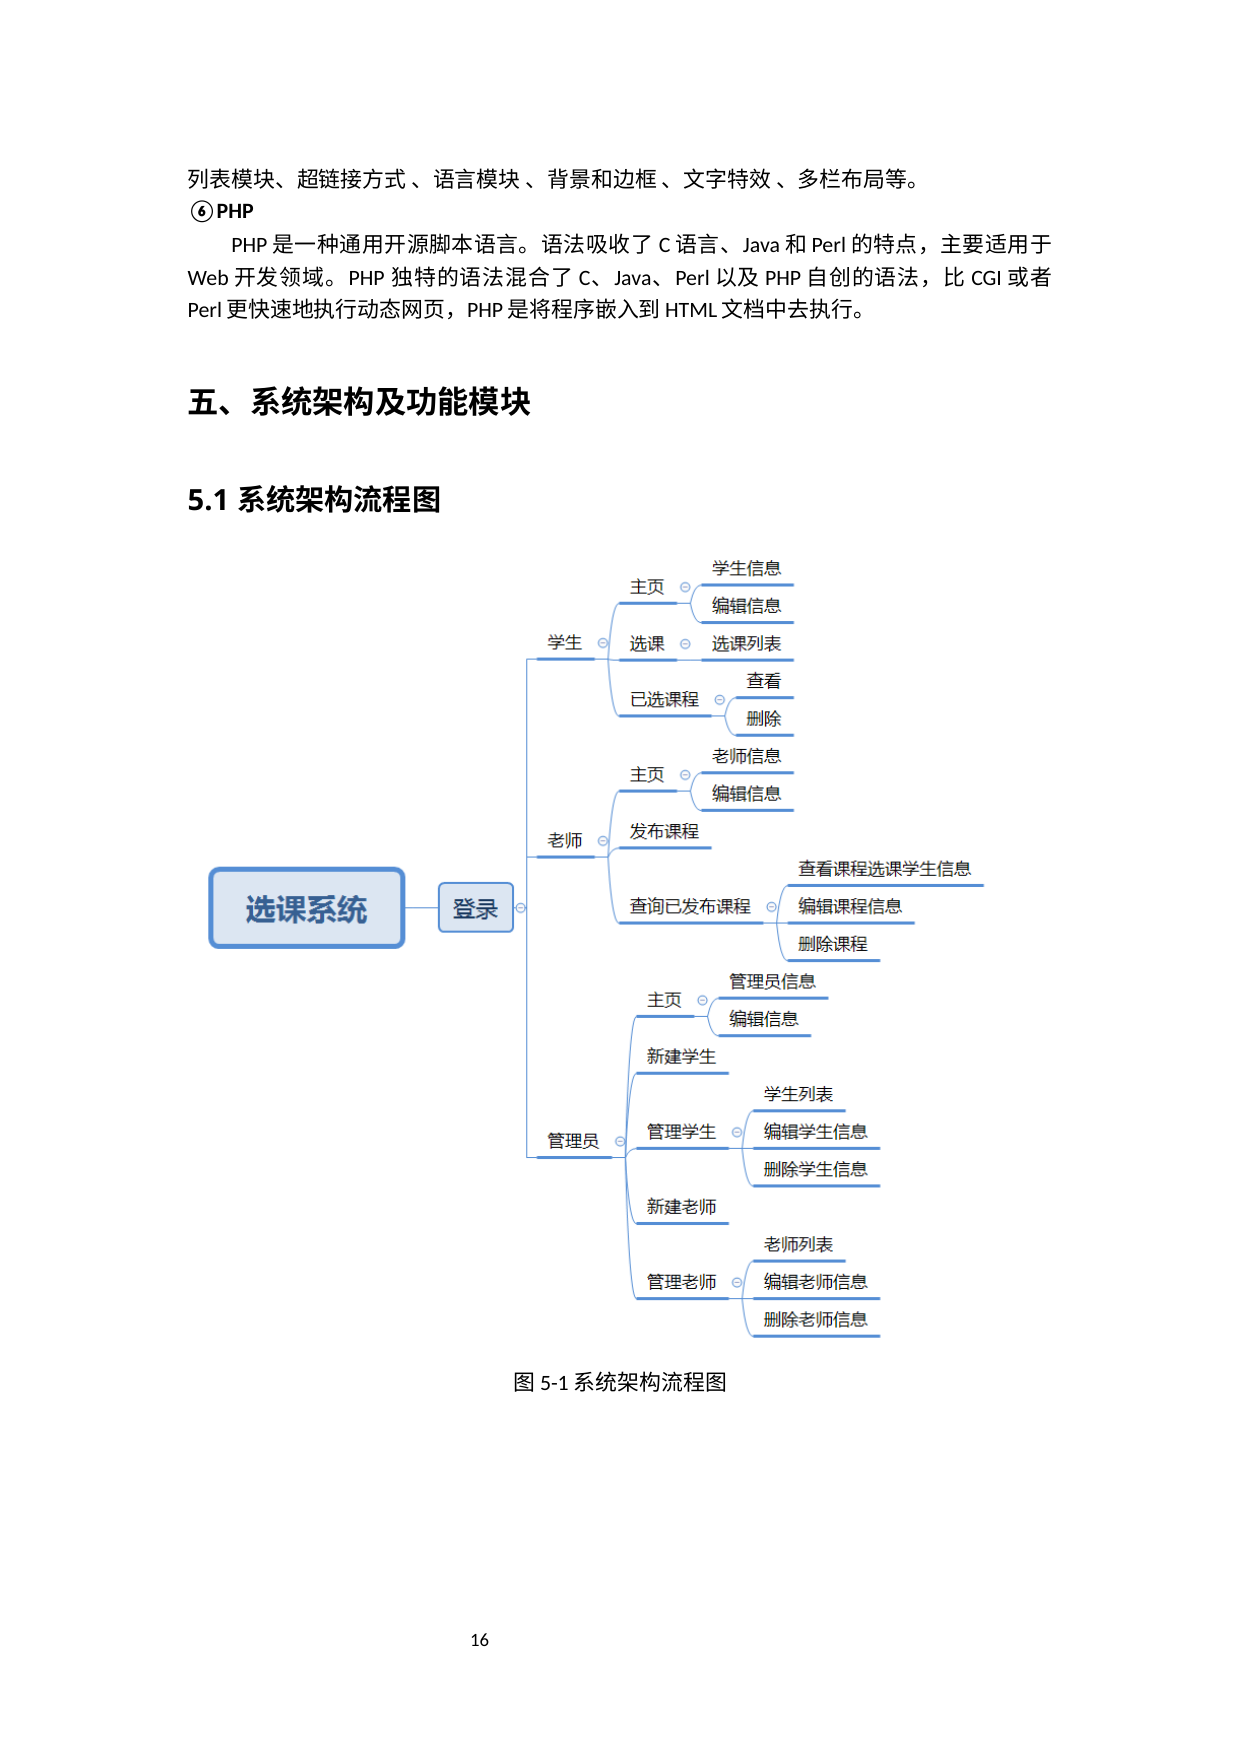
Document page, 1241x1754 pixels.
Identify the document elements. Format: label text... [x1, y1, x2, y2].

text 图5-1 系统架构流程图 [187, 1364, 1053, 1397]
subtitle 5.1 系统架构流程图 [187, 465, 1053, 530]
picture [187, 551, 1027, 1357]
text ⑥PHP [187, 194, 1053, 227]
subtitle 五、系统架构及功能模块 [187, 367, 1053, 432]
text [187, 162, 1053, 194]
text PHP是一种通用开源脚本语言。语法吸收了C语言、Java和Perl的特点，主要适用于Web开发领域。PHP 独特的语法混合了C、Java、Perl以及PHP自创的语法，比CGI或者Perl更快速地执行动态网页，PHP是将程序嵌入到HTML文档中去执行。 [187, 227, 1053, 324]
